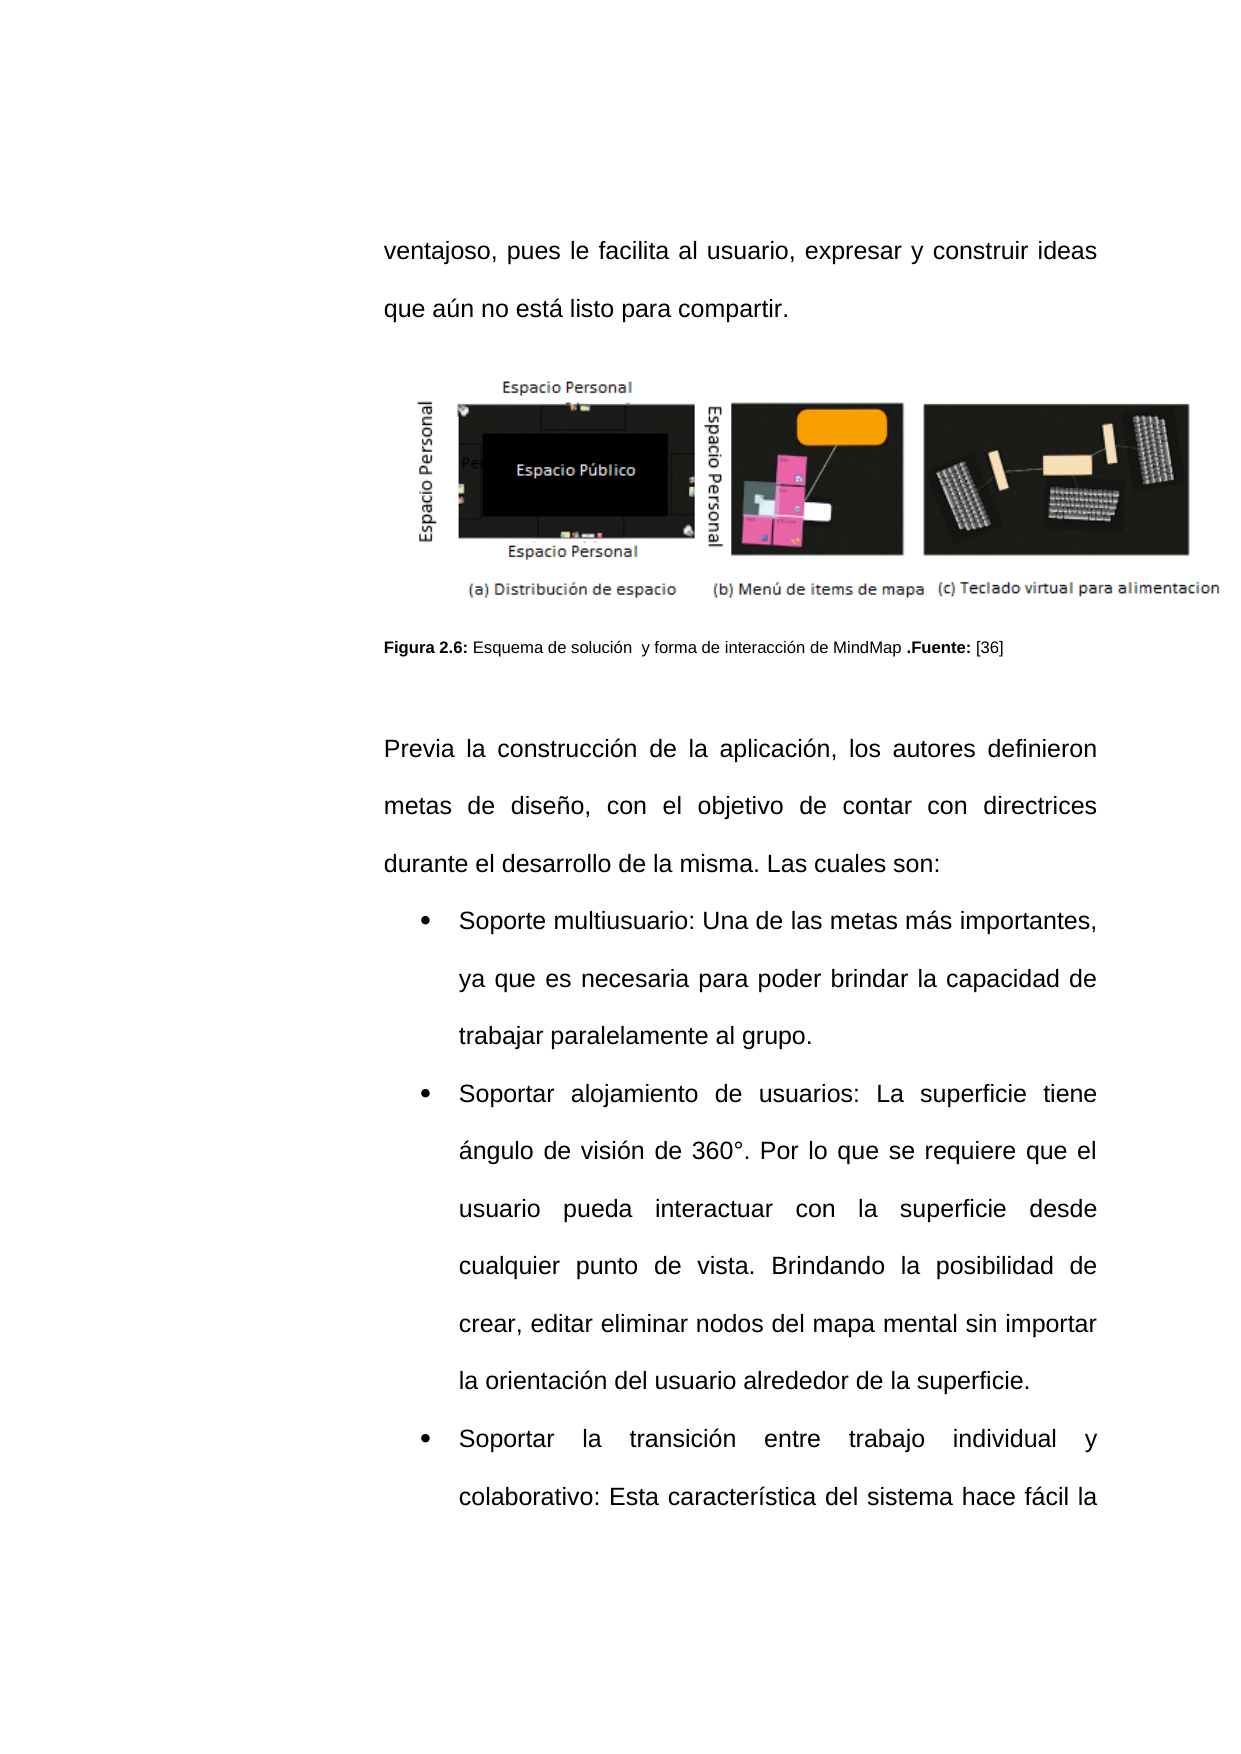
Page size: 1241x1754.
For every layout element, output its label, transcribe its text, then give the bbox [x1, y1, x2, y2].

text Previa la construcción de la aplicación, los autores definieron metas de diseño, con el objetivo de contar con directrices durante el desarrollo de la misma. Las cuales son: [384, 734, 1098, 877]
text Figura 2.6: Esquema de solución y forma de interacción de MindMap .Fuente: [36] [384, 638, 1098, 657]
picture [383, 351, 1241, 609]
list Soporte multiusuario: Una de las metas más importantes, ya que es necesaria para poder brindar la capacidad de trabajar paralelamente al grupo. [421, 906, 1098, 1050]
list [421, 1424, 1098, 1510]
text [384, 236, 1098, 322]
list Soportar alojamiento de usuarios: La superficie tiene ángulo de visión de 360°. Por lo que se requiere que el usuario pueda interactuar con la superficie desde cualquier punto de vista. Brindando la posibilidad de crear, editar eliminar nodos del mapa mental sin importar la orientación del usuario alrededor de la superficie. [421, 1079, 1098, 1395]
